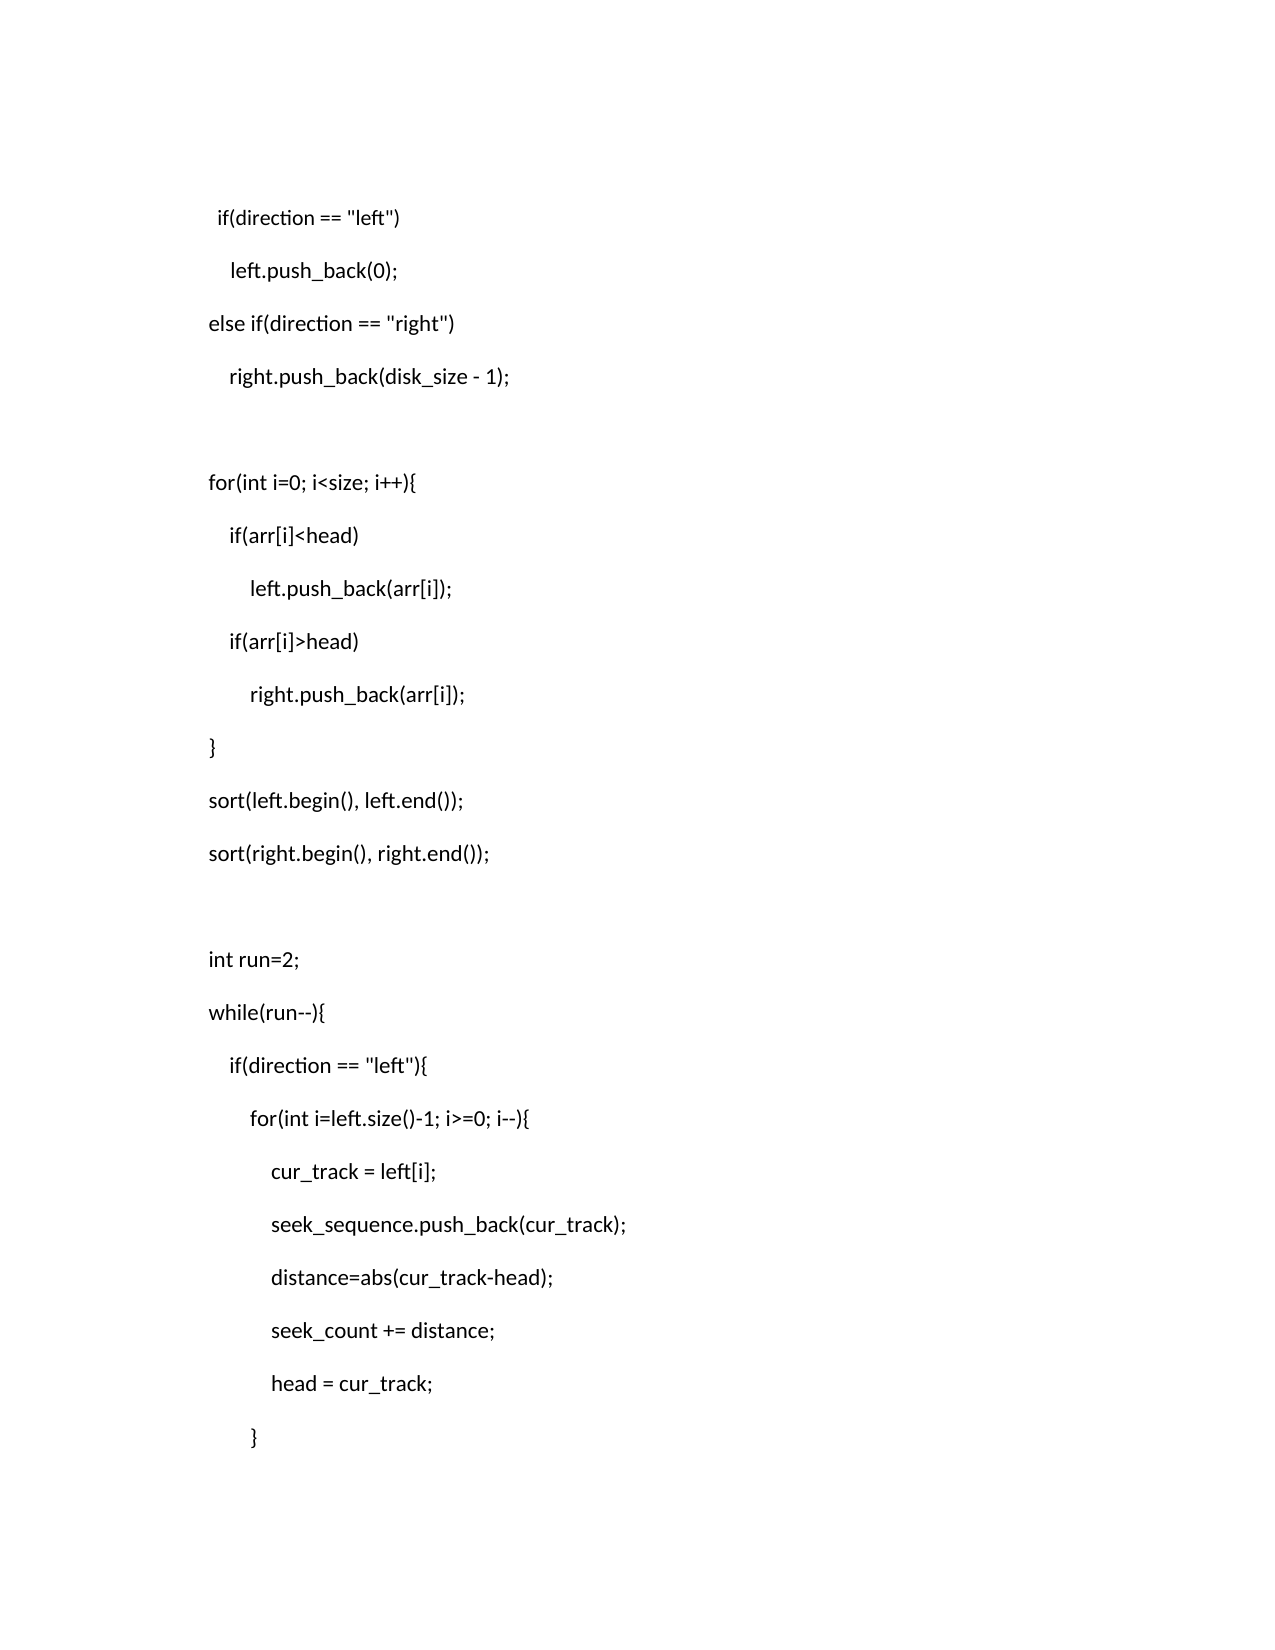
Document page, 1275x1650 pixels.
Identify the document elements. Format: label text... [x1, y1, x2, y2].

text if(direction == "left"){ [229, 1051, 1125, 1079]
text right.push_back(disk_size - 1); [229, 362, 1125, 390]
text head = cur_track; [271, 1369, 1125, 1398]
text seek_count += distance; [271, 1317, 1125, 1344]
text int run=2; [208, 945, 1125, 973]
text if(direction == "left") [150, 204, 400, 231]
text if(arr[i]>head) [229, 627, 1125, 655]
text left.push_back(arr[i]); [250, 574, 1125, 602]
text if(arr[i]<head) [229, 521, 1125, 549]
text for(int i=left.size()-1; i>=0; i--){ [250, 1104, 1125, 1132]
text seek_sequence.push_back(cur_track); [271, 1210, 1125, 1238]
text } [208, 733, 1125, 761]
text while(run--){ [208, 998, 1125, 1026]
text left.push_back(0); [150, 256, 398, 284]
text sort(right.begin(), right.end()); [208, 839, 1125, 867]
text } [250, 1423, 1125, 1451]
text distance=abs(cur_track-head); [271, 1263, 1125, 1291]
text right.push_back(arr[i]); [250, 680, 1125, 708]
text sort(left.begin(), left.end()); [208, 786, 1125, 814]
text for(int i=0; i<size; i++){ [208, 468, 1125, 496]
text cur_track = left[i]; [271, 1157, 1125, 1185]
text else if(direction == "right") [208, 309, 1125, 337]
